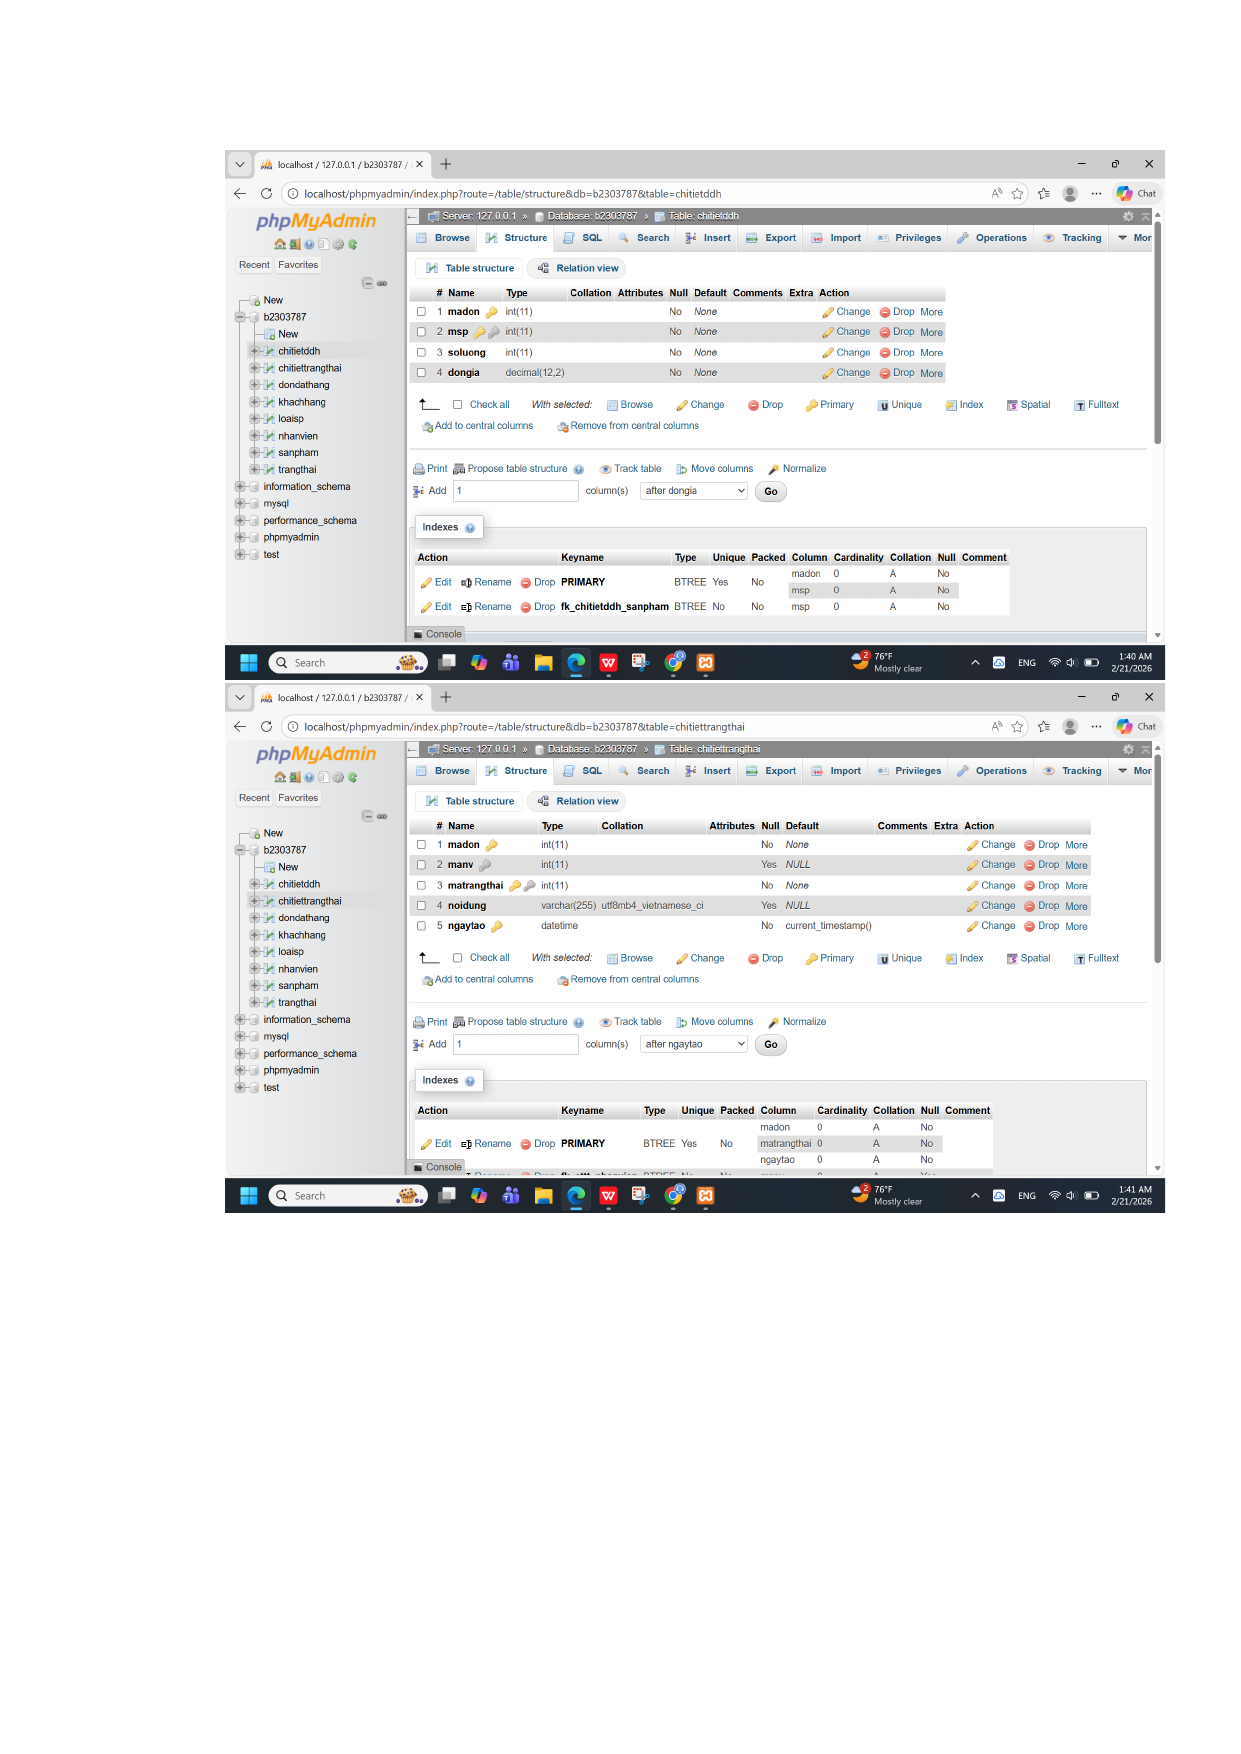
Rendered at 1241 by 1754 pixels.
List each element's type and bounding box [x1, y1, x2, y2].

picture [225, 683, 1166, 1213]
picture [225, 150, 1166, 680]
